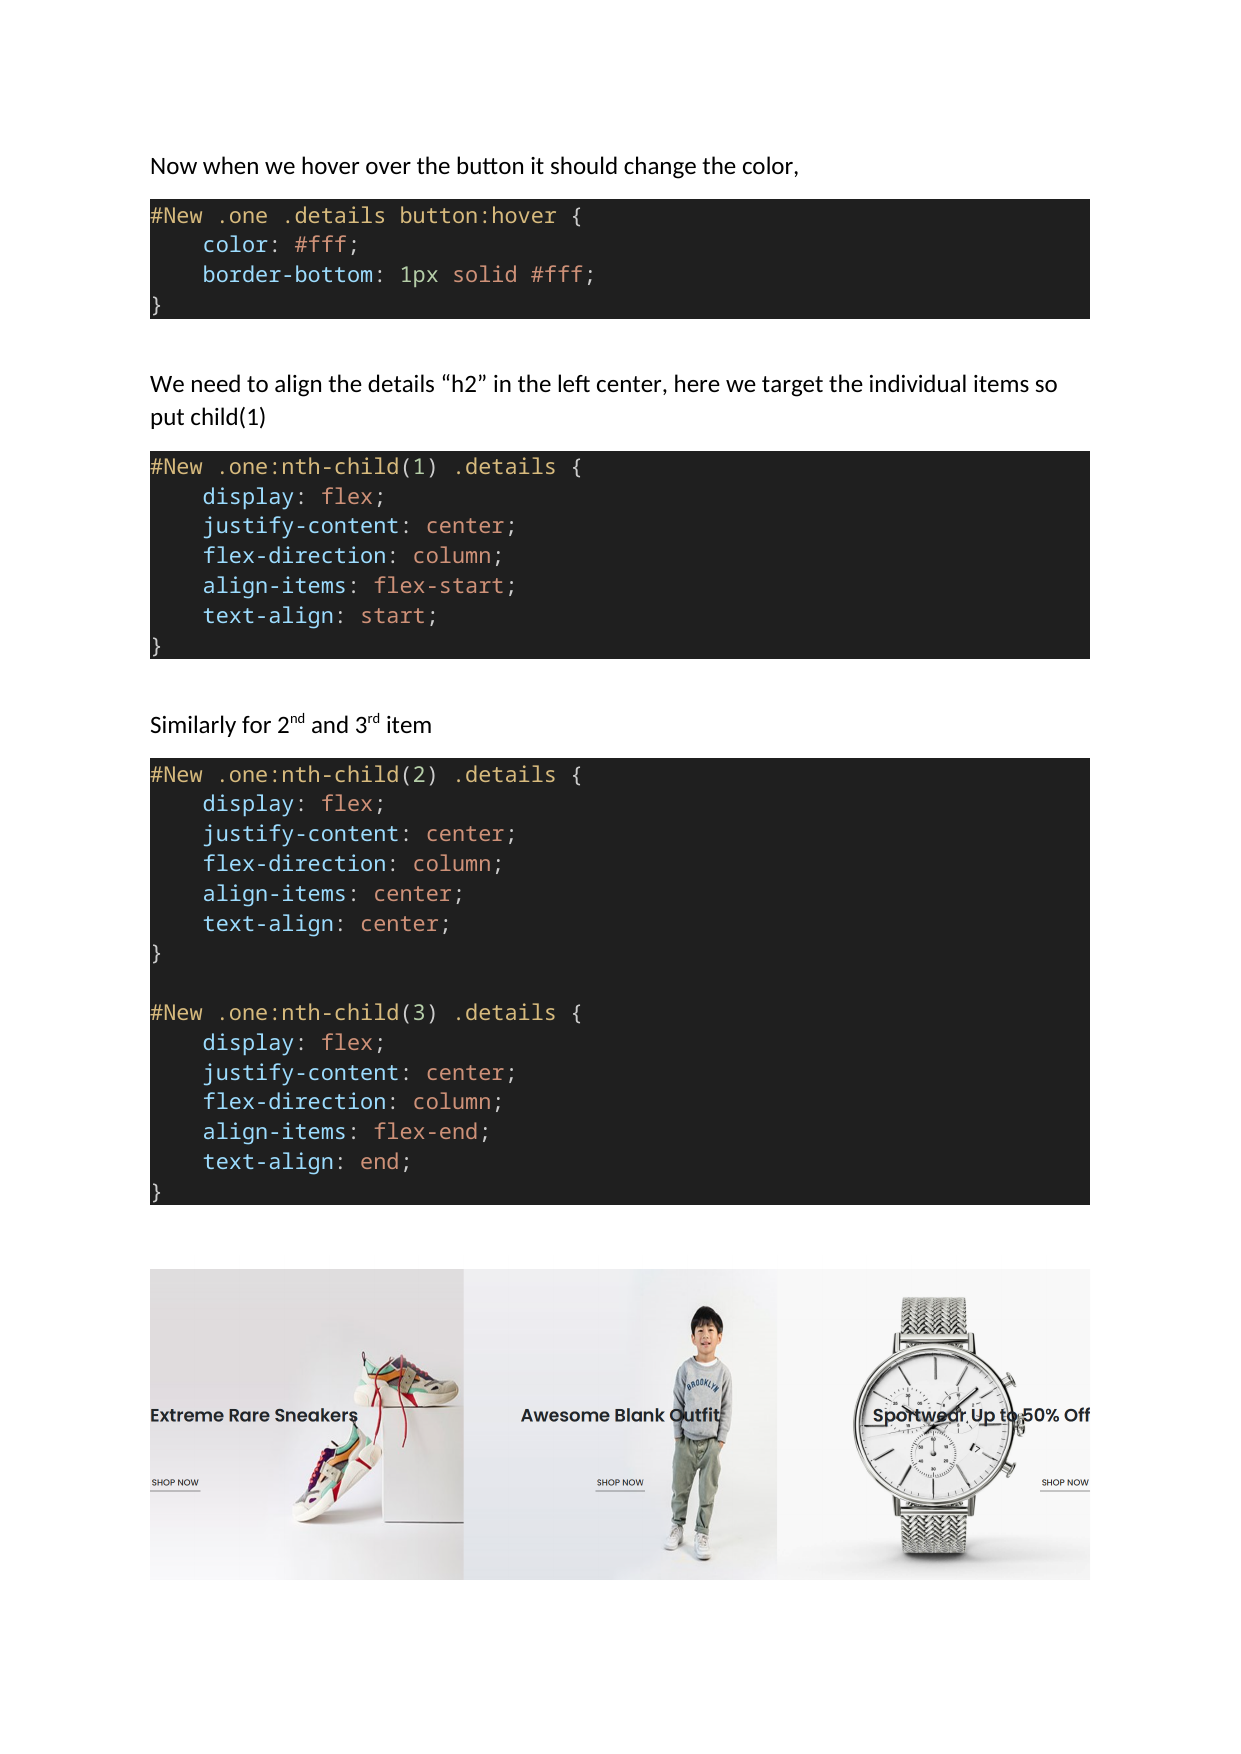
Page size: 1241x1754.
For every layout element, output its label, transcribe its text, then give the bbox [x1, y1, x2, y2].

text color: #fff; [150, 229, 1090, 259]
text justify-content: center; [150, 1056, 1090, 1086]
text text-align: start; [150, 600, 1090, 629]
text Now when we hover over the button it should change the color, [150, 150, 1090, 181]
text flex-direction: column; [150, 540, 1090, 570]
text } [150, 629, 1090, 659]
text } [150, 289, 1090, 319]
text } [150, 937, 1090, 967]
text } [150, 1176, 1090, 1205]
text #New .one:nth-child(3) .details { [150, 997, 1090, 1027]
text flex-direction: column; [150, 1086, 1090, 1116]
text #New .one .details button:hover { [150, 199, 1090, 229]
text align-items: flex-start; [150, 570, 1090, 600]
text We need to align the details “h2” in the left center, here we target the individual items so put child(1) [150, 368, 1090, 432]
text text-align: center; [150, 907, 1090, 937]
text display: flex; [150, 481, 1090, 510]
text align-items: center; [150, 878, 1090, 907]
text display: flex; [150, 788, 1090, 818]
text justify-content: center; [150, 818, 1090, 848]
text flex-direction: column; [150, 848, 1090, 878]
text #New .one:nth-child(2) .details { [150, 758, 1090, 788]
text text-align: end; [150, 1146, 1090, 1176]
text align-items: flex-end; [150, 1116, 1090, 1146]
text #New .one:nth-child(1) .details { [150, 451, 1090, 481]
picture [150, 1255, 1091, 1580]
text justify-content: center; [150, 510, 1090, 540]
text border-bottom: 1px solid #fff; [150, 259, 1090, 289]
text display: flex; [150, 1027, 1090, 1056]
text Similarly for 2nd and 3rd item [150, 709, 1090, 739]
